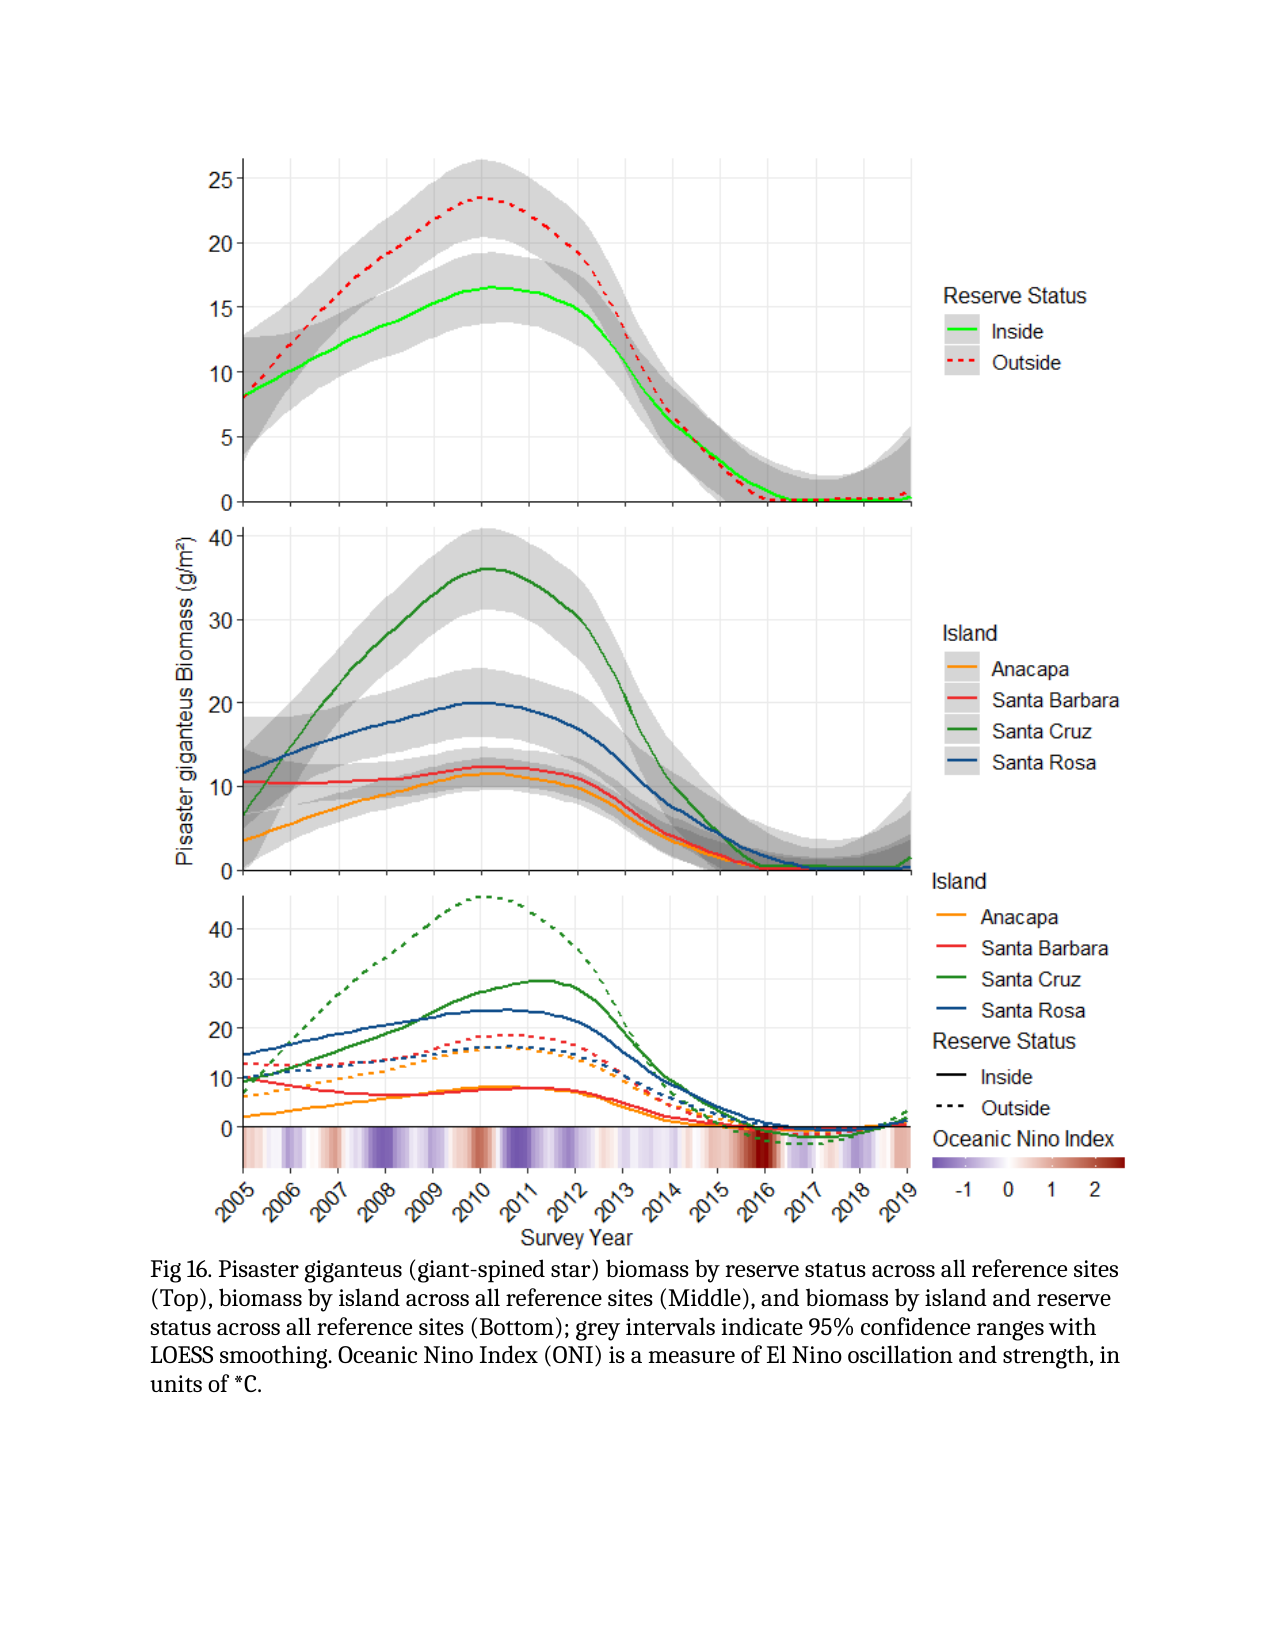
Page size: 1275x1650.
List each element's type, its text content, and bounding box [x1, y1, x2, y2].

picture [168, 150, 1144, 1255]
